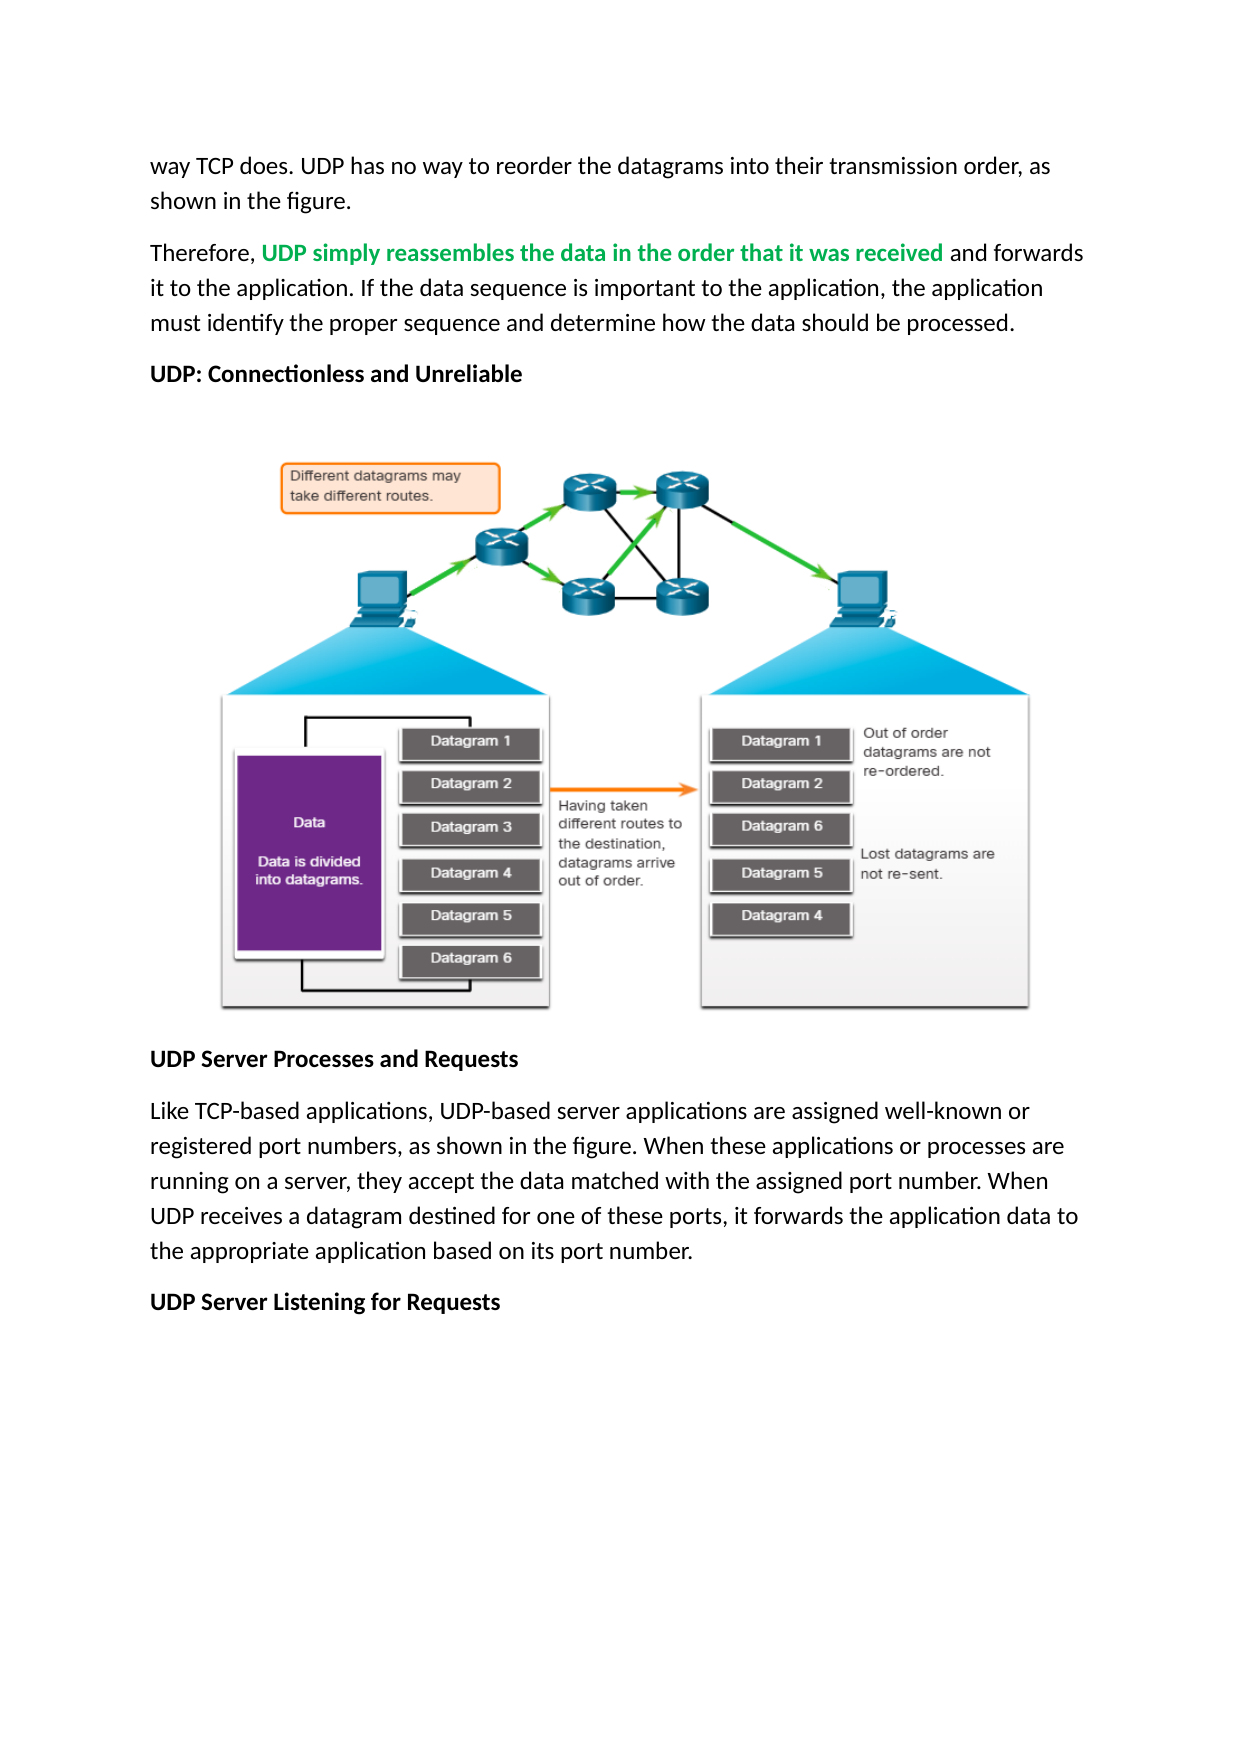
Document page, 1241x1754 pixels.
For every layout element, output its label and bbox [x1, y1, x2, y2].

picture [150, 410, 1091, 1022]
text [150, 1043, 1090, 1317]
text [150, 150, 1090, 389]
